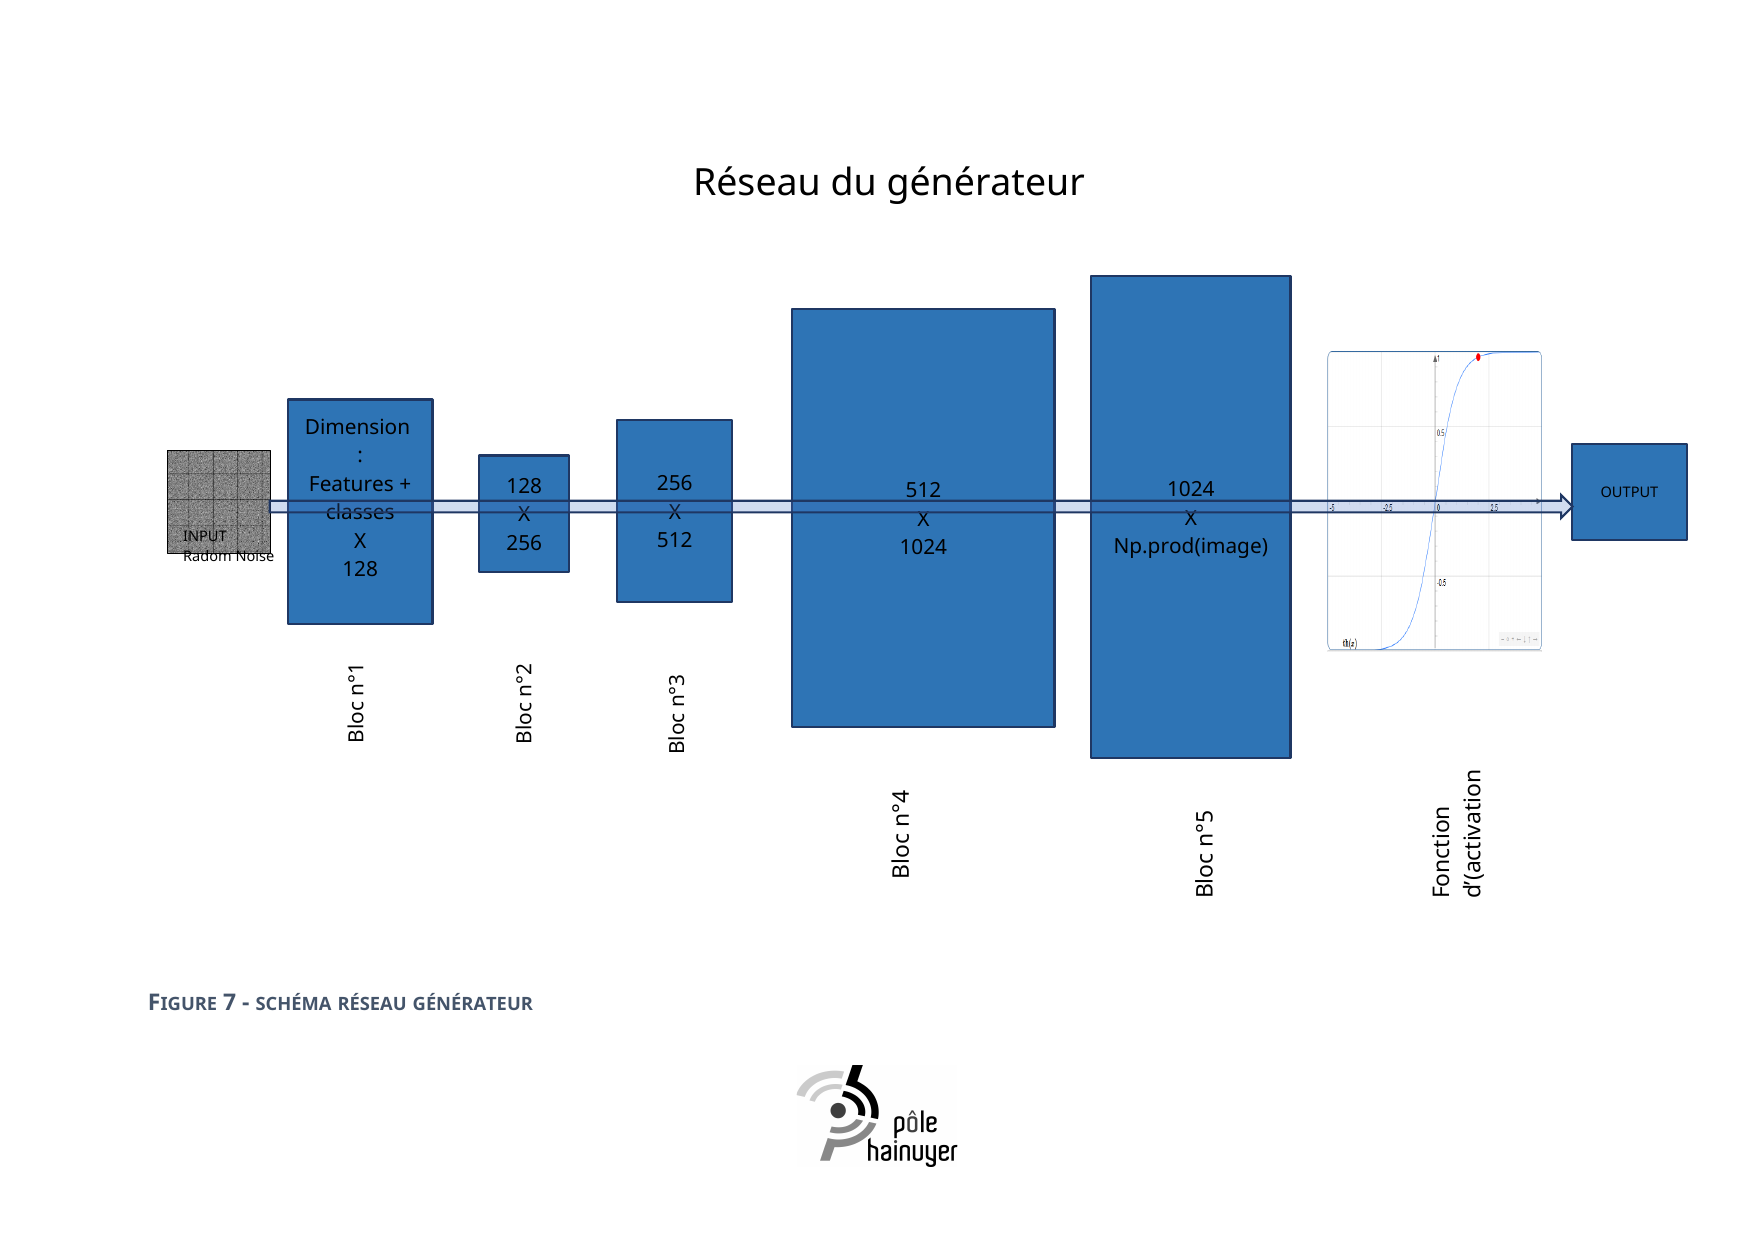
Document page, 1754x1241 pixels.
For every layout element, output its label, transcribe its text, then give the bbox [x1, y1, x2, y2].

picture [1326, 514, 1544, 652]
picture [1326, 350, 1544, 499]
picture [168, 451, 270, 553]
picture [1326, 502, 1544, 511]
picture [796, 1065, 958, 1167]
